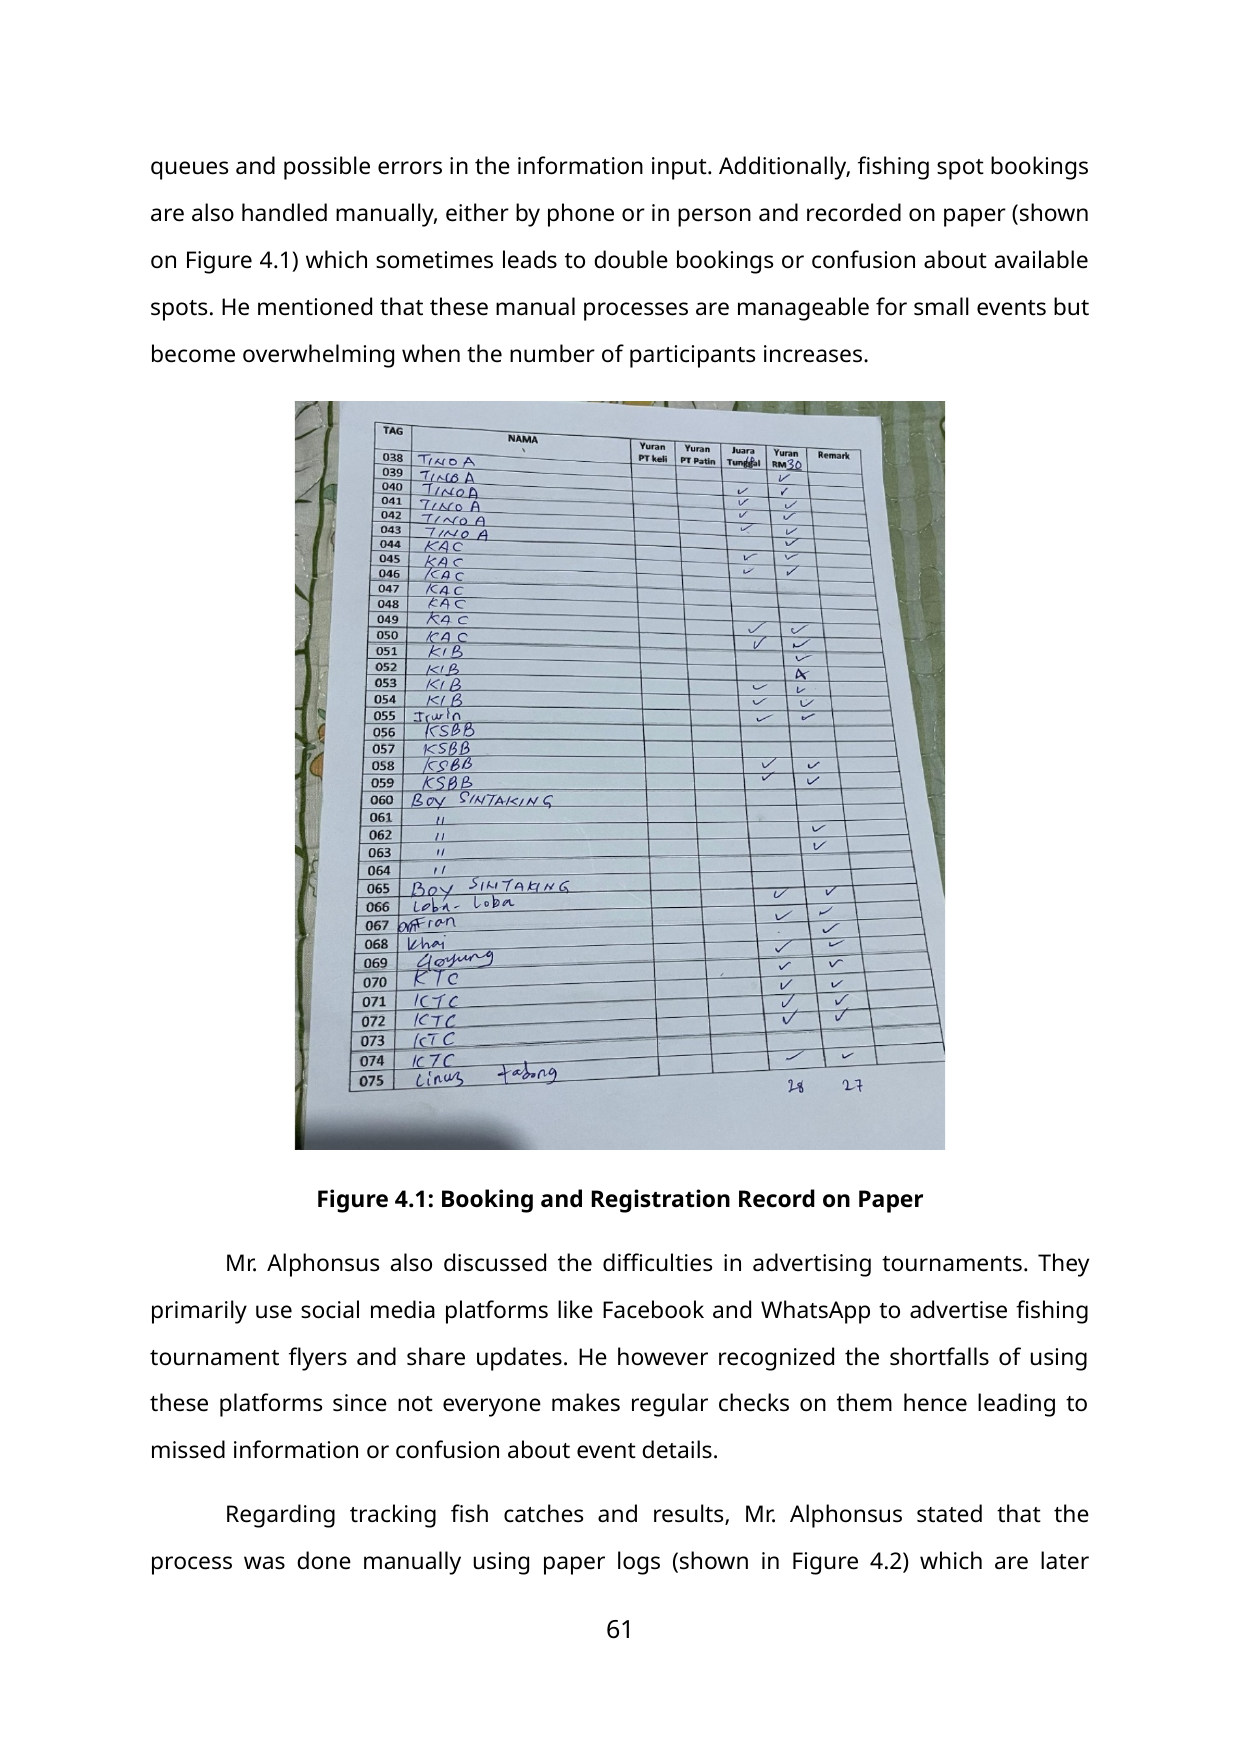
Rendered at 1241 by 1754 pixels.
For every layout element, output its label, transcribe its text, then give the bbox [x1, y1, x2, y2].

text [150, 1498, 1090, 1576]
picture [294, 401, 946, 1150]
text Mr. Alphonsus also discussed the difficulties in advertising tournaments. They primarily use social media platforms like Facebook and WhatsApp to advertise fishing tournament flyers and share updates. He however recognized the shortfalls of using these platforms since not everyone makes regular checks on them hence leading to missed information or confusion about event details. [150, 1247, 1090, 1465]
text Figure 4.1: Booking and Registration Record on Paper [150, 1183, 1090, 1214]
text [150, 150, 1090, 369]
